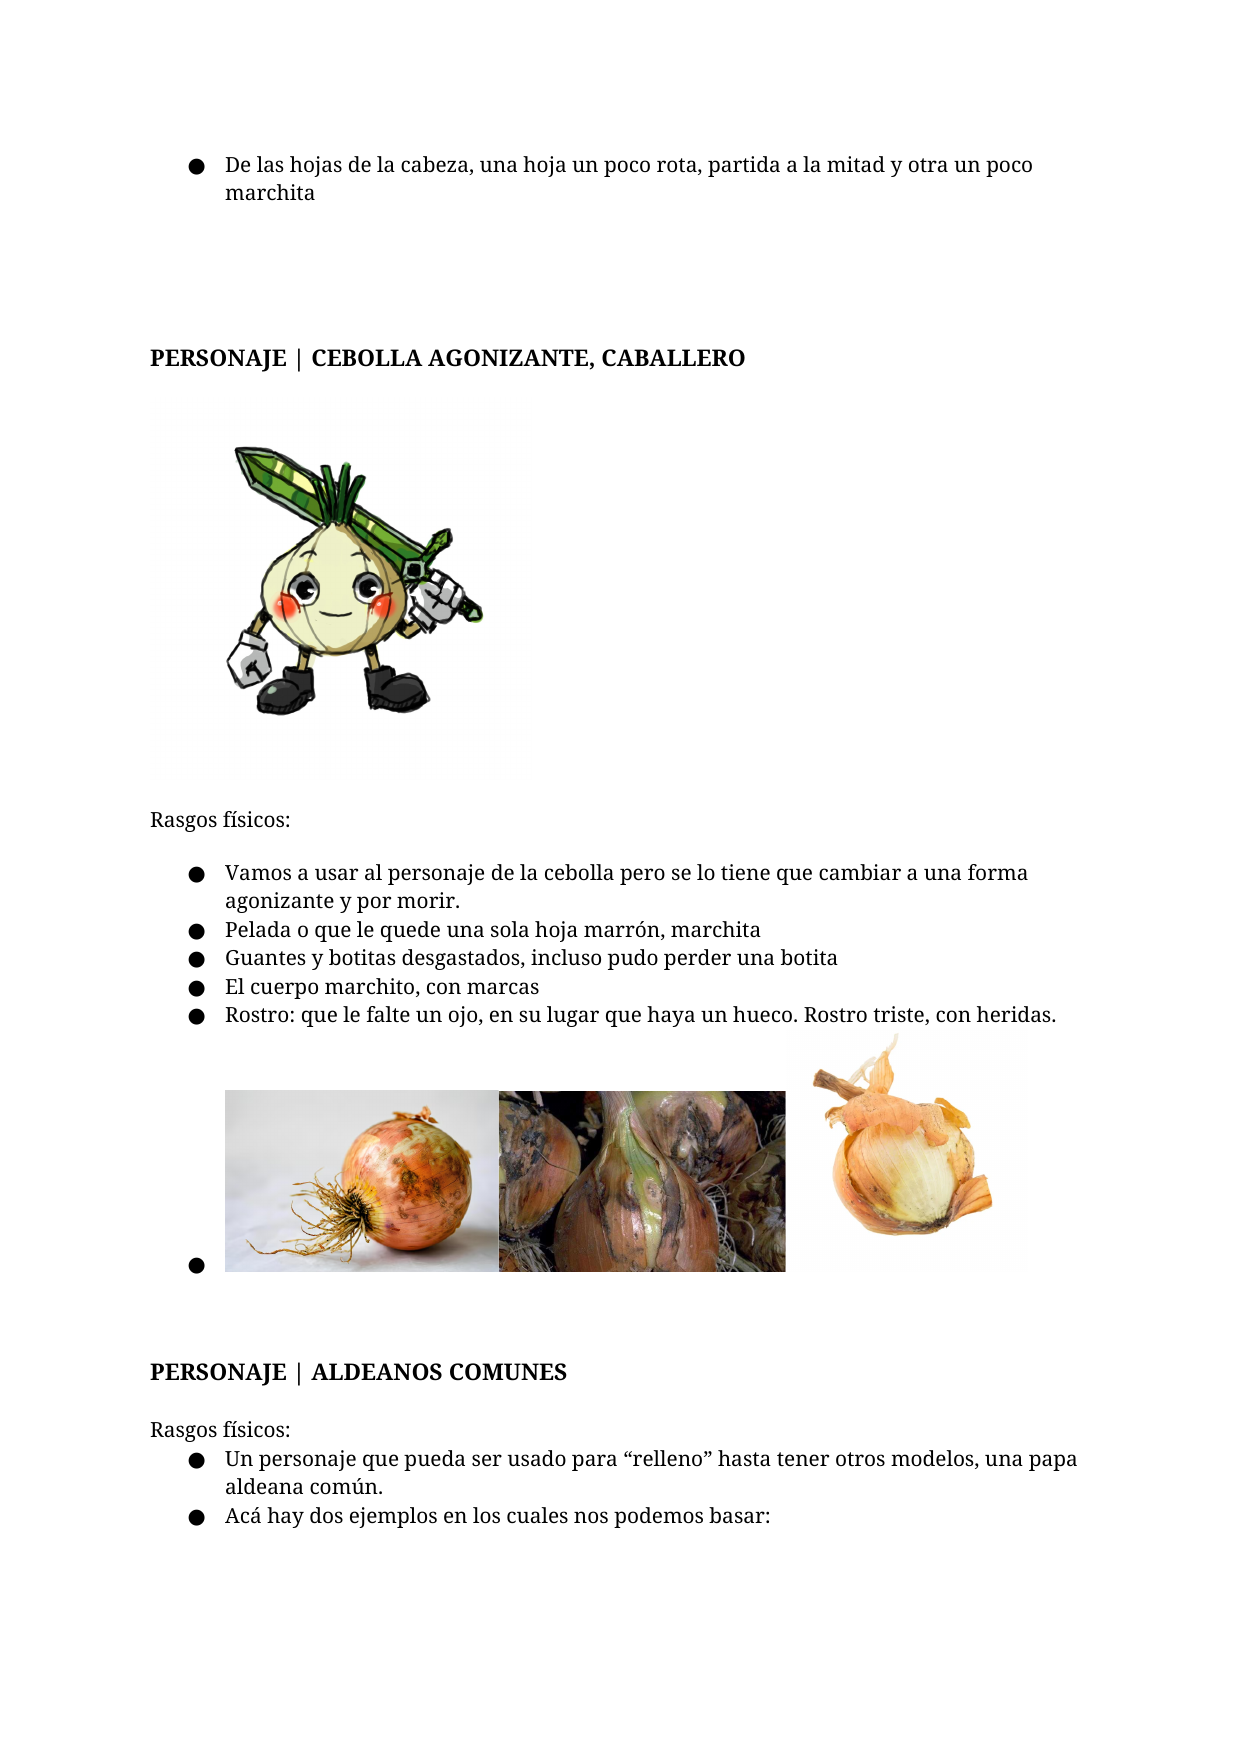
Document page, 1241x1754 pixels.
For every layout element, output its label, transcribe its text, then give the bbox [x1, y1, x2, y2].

list Guantes y botitas desgastados, incluso pudo perder una botita [187, 943, 1090, 972]
text Rasgos físicos: [150, 805, 1090, 833]
list Vamos a usar al personaje de la cebolla pero se lo tiene que cambiar a una forma agonizante y por morir. [187, 858, 1090, 915]
text PERSONAJE | CEBOLLA AGONIZANTE, CABALLERO [150, 342, 1090, 373]
text Rasgos físicos: [150, 1416, 1090, 1444]
list Rostro: que le falte un ojo, en su lugar que haya un hueco. Rostro triste, con heridas. [187, 1000, 1090, 1029]
picture [225, 1028, 1029, 1272]
list De las hojas de la cabeza, una hoja un poco rota, partida a la mitad y otra un poco marchita [187, 150, 1090, 207]
list Acá hay dos ejemplos en los cuales nos podemos basar: [187, 1501, 1090, 1529]
list El cuerpo marchito, con marcas [187, 972, 1090, 1000]
list Pelada o que le quede una sola hoja marrón, marchita [187, 915, 1090, 943]
text PERSONAJE | ALDEANOS COMUNES [150, 1356, 1090, 1387]
list Un personaje que pueda ser usado para “relleno” hasta tener otros modelos, una papa aldeana común. [187, 1444, 1090, 1501]
picture [150, 397, 532, 780]
